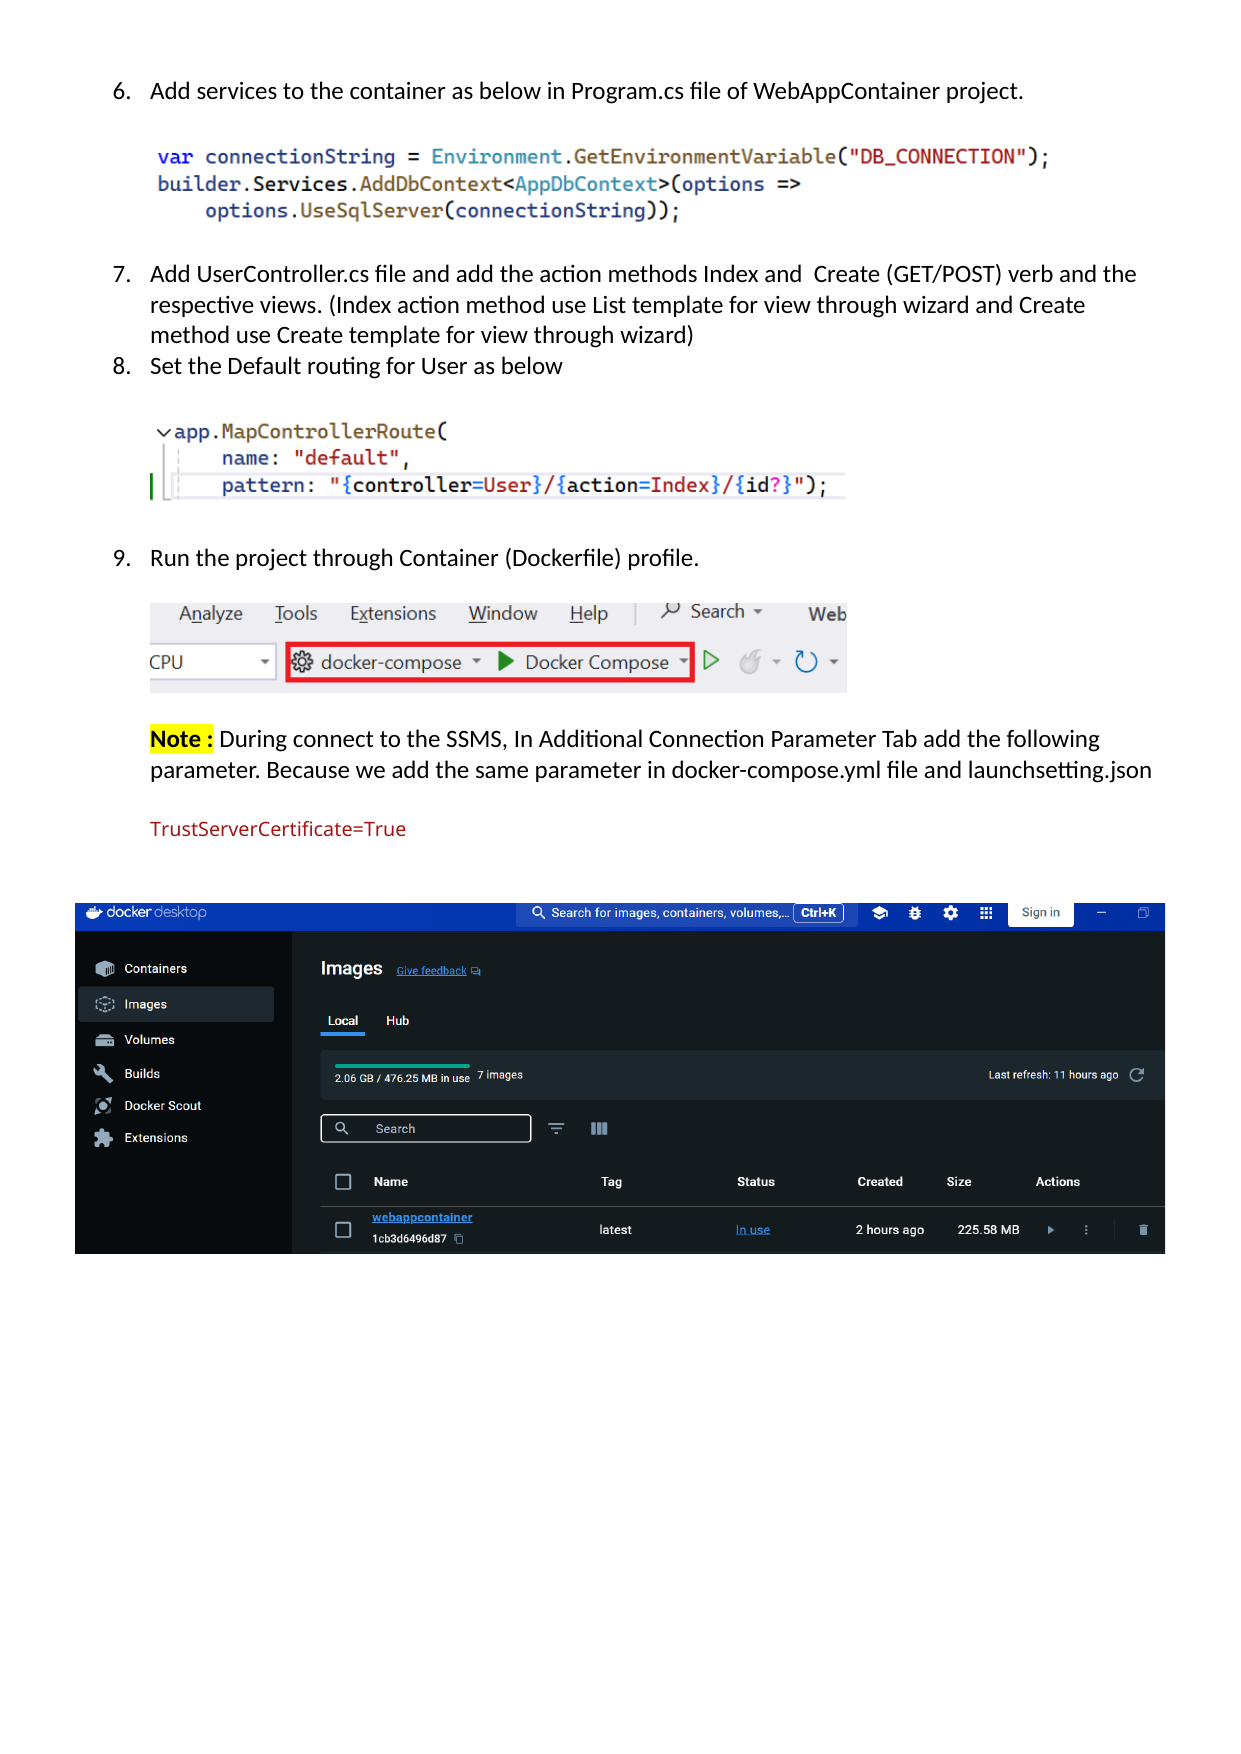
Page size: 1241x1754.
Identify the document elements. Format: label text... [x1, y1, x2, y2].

list Run the project through Container (Dockerfile) profile. [112, 542, 1165, 573]
picture [150, 603, 847, 693]
picture [150, 136, 1052, 228]
picture [75, 903, 1166, 1254]
list Add UserController.cs file and add the action methods Index and Create (GET/POST) verb and the respective views. (Index action method use List template for view through wizard and Create method use Create template for view through wizard) [112, 258, 1165, 350]
list TrustServerCertificate=True [150, 815, 1165, 842]
list Set the Default routing for User as below [112, 350, 1165, 380]
picture [150, 410, 845, 512]
list Note : During connect to the SSMS, In Additional Connection Parameter Tab add the following parameter. Because we add the same parameter in docker-compose.yml file and launchsetting.json [150, 723, 1165, 784]
list Add services to the container as below in Program.cs file of WebAppContainer project. [112, 75, 1165, 106]
